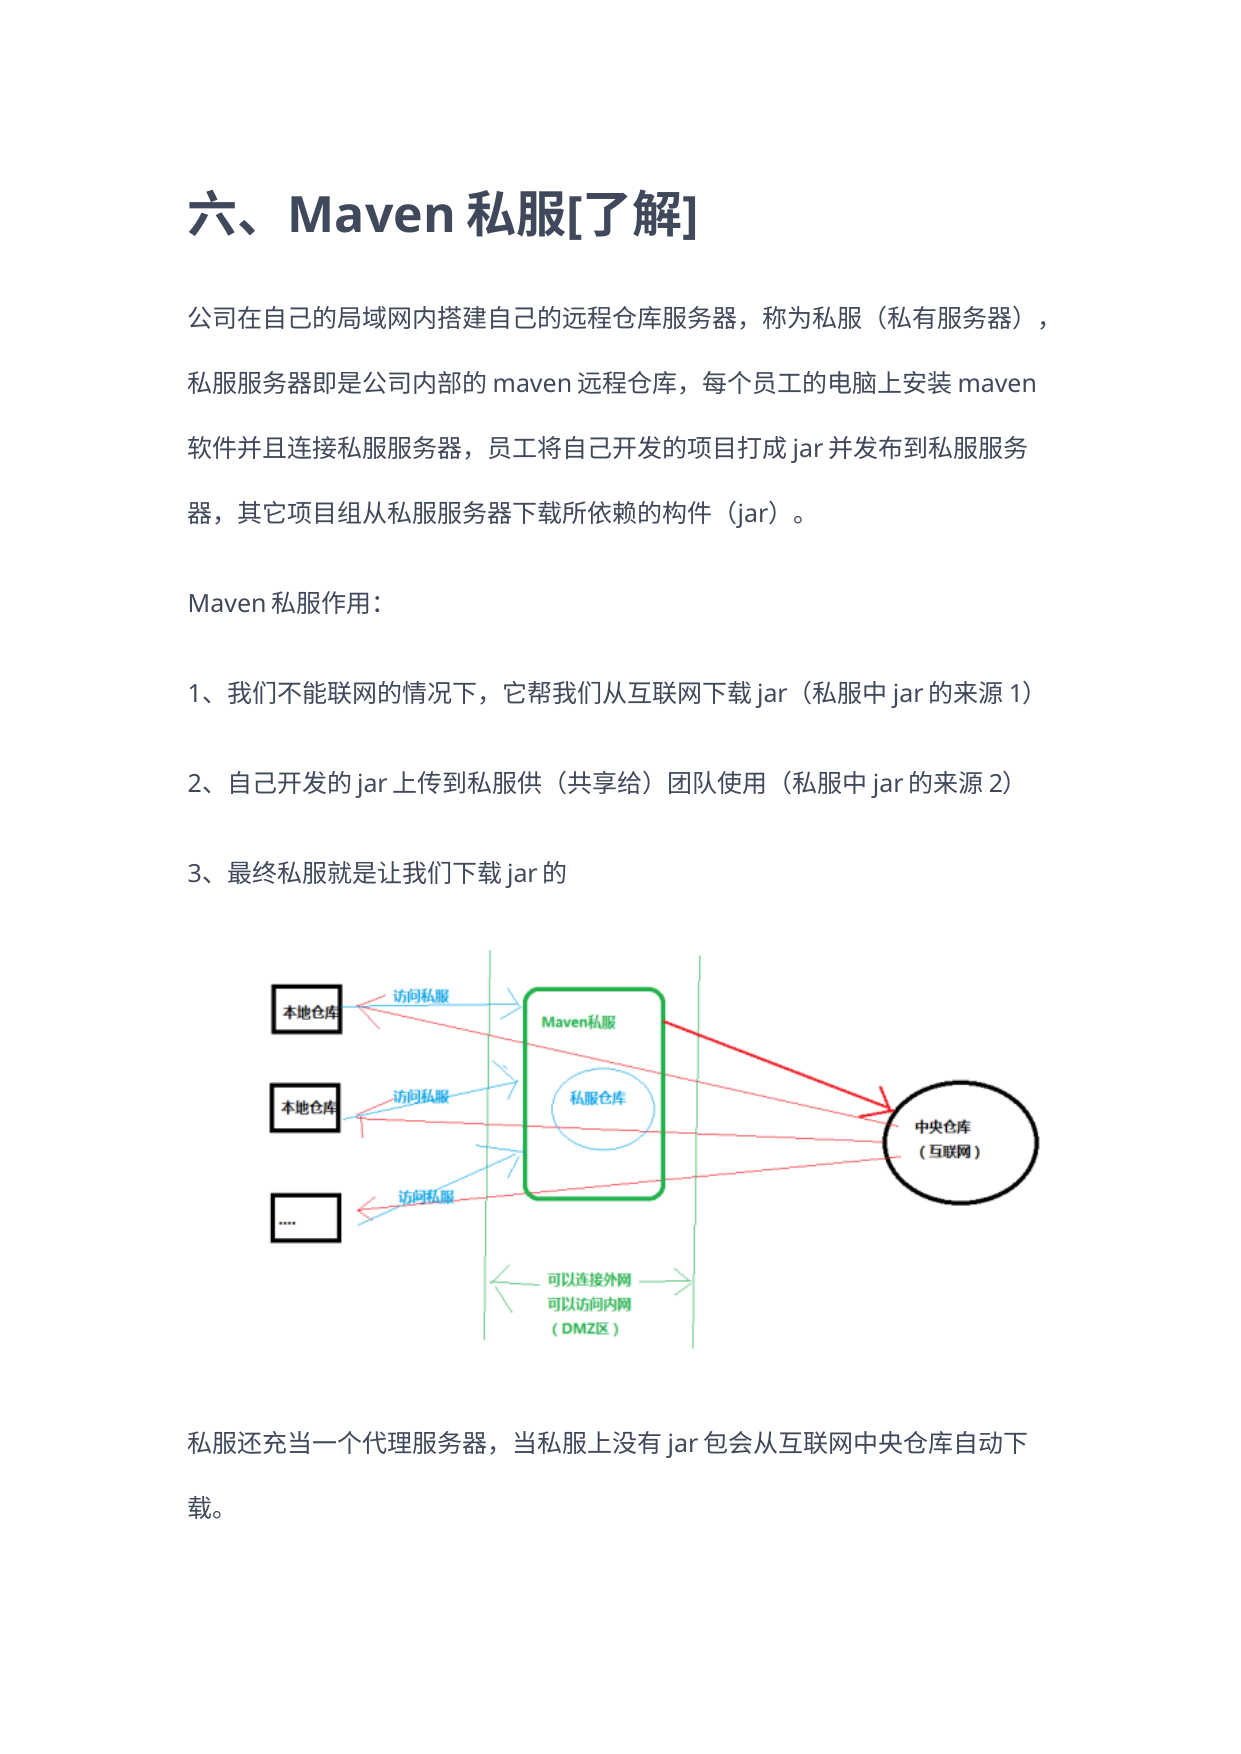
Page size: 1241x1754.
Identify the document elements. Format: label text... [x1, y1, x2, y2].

text 公司在自己的局域网内搭建自己的远程仓库服务器，称为私服（私有服务器），私服服务器即是公司内部的maven远程仓库，每个员工的电脑上安装maven软件并且连接私服服务器，员工将自己开发的项目打成jar并发布到私服服务器，其它项目组从私服服务器下载所依赖的构件（jar）。 [187, 284, 1053, 544]
text 1、我们不能联网的情况下，它帮我们从互联网下载jar（私服中jar的来源1） [187, 659, 1053, 724]
text 六、Maven私服[了解] [187, 162, 1053, 259]
text 3、最终私服就是让我们下载jar的 [187, 839, 1053, 904]
text 2、自己开发的jar上传到私服供（共享给）团队使用（私服中jar的来源2） [187, 749, 1053, 814]
picture [187, 940, 1053, 1374]
text 私服还充当一个代理服务器，当私服上没有jar包会从互联网中央仓库自动下载。 [187, 1409, 1053, 1539]
text Maven私服作用： [187, 569, 1053, 634]
